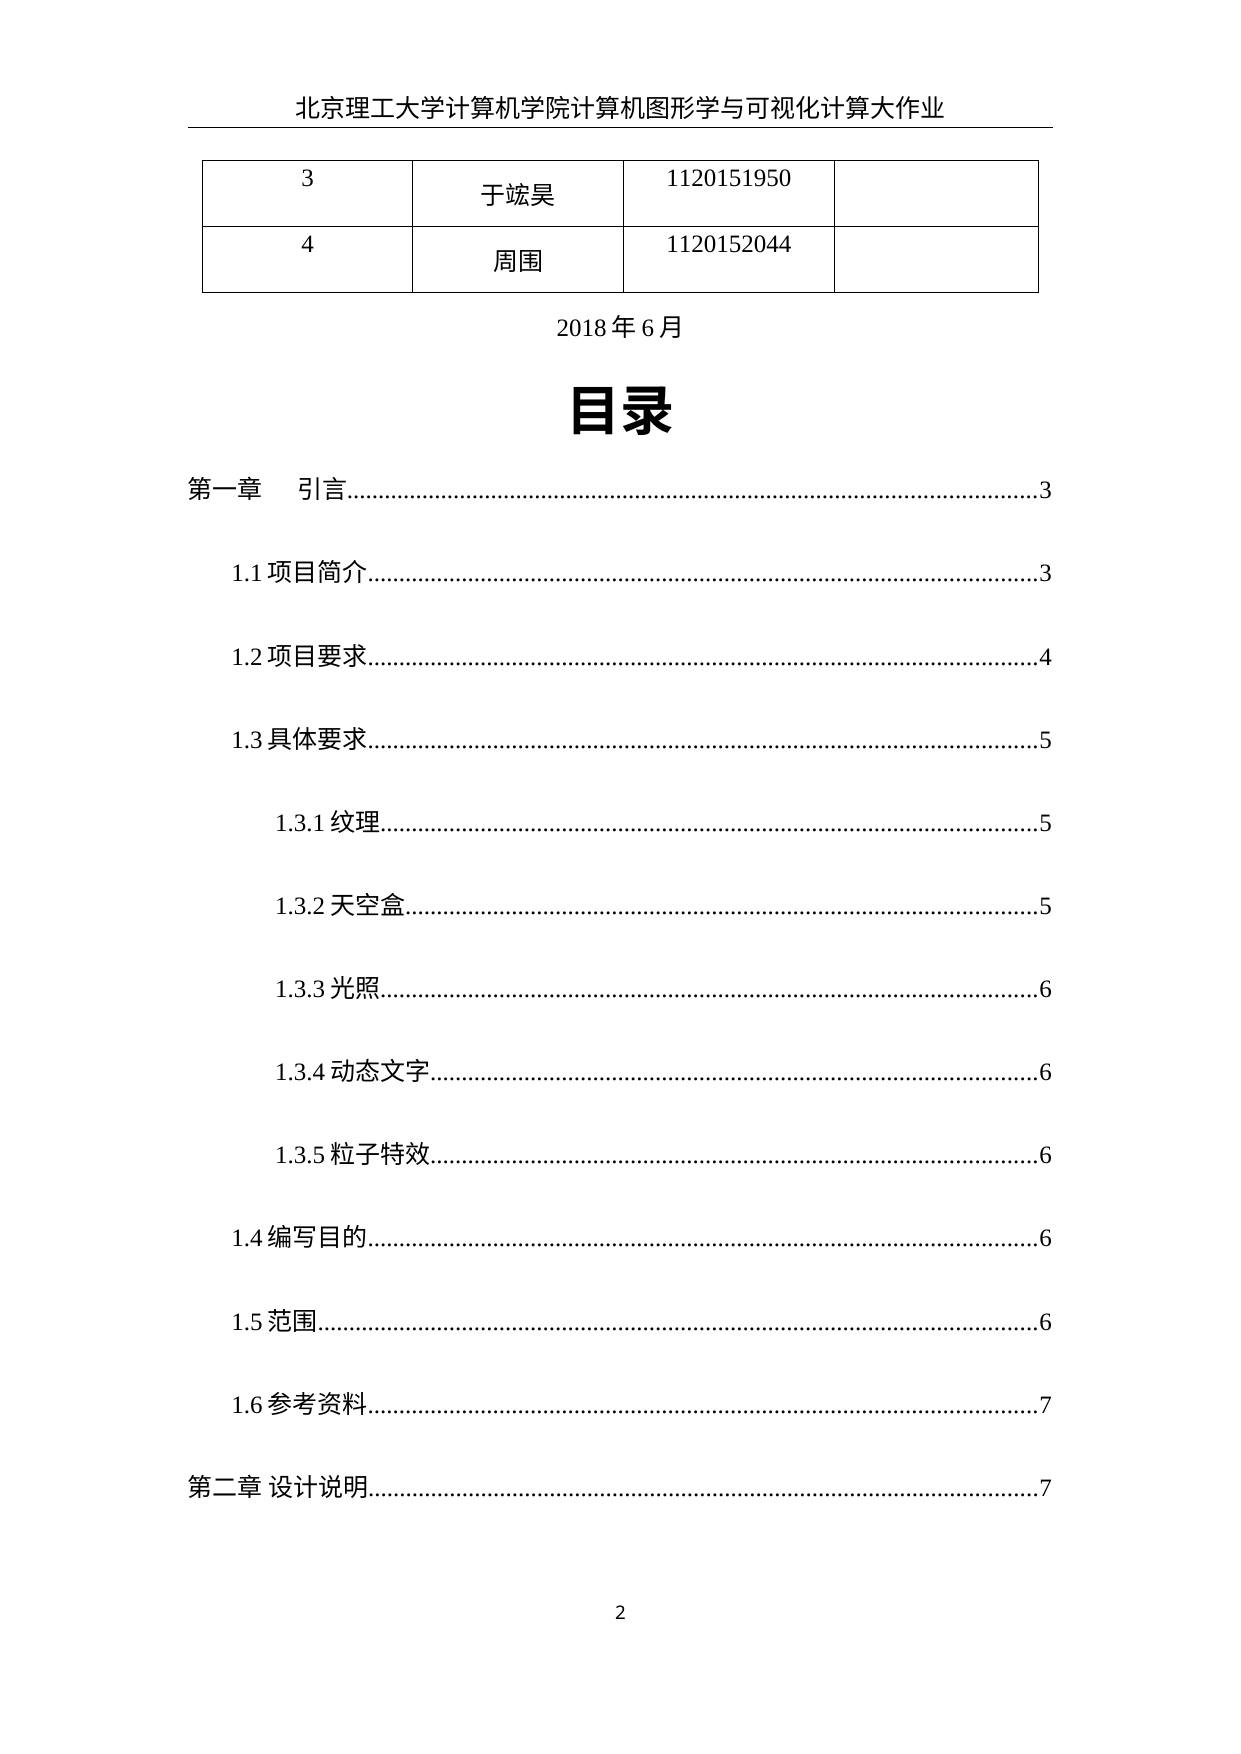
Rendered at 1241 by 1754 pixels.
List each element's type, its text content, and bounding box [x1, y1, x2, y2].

text 1.1项目简介 3 [231, 538, 1053, 603]
text 1.3.4动态文字 6 [275, 1037, 1053, 1102]
text 1.3.3光照 6 [275, 954, 1053, 1019]
table_cell [835, 227, 1038, 292]
table_cell 于竤昊 [413, 161, 623, 226]
text 2018年6月 [187, 293, 1053, 358]
text 1.6参考资料 7 [231, 1370, 1053, 1435]
text 1.3.2天空盒 5 [275, 871, 1053, 936]
table_cell 1120151950 [624, 161, 834, 226]
table_cell 周围 [413, 227, 623, 292]
text 第一章 引言 3 [187, 455, 1053, 520]
text 第二章 设计说明 7 [187, 1453, 1053, 1518]
table_cell 1120152044 [624, 227, 834, 292]
text 1.3具体要求 5 [231, 705, 1053, 770]
table_cell [835, 161, 1038, 226]
table_cell 3 [203, 161, 412, 226]
text 1.3.5粒子特效 6 [275, 1120, 1053, 1185]
text 目录 [187, 358, 1053, 455]
text 1.5范围 6 [231, 1287, 1053, 1352]
table_cell 4 [203, 227, 412, 292]
text 1.4编写目的 6 [231, 1203, 1053, 1268]
text 1.2项目要求 4 [231, 622, 1053, 687]
text 1.3.1纹理 5 [275, 788, 1053, 853]
